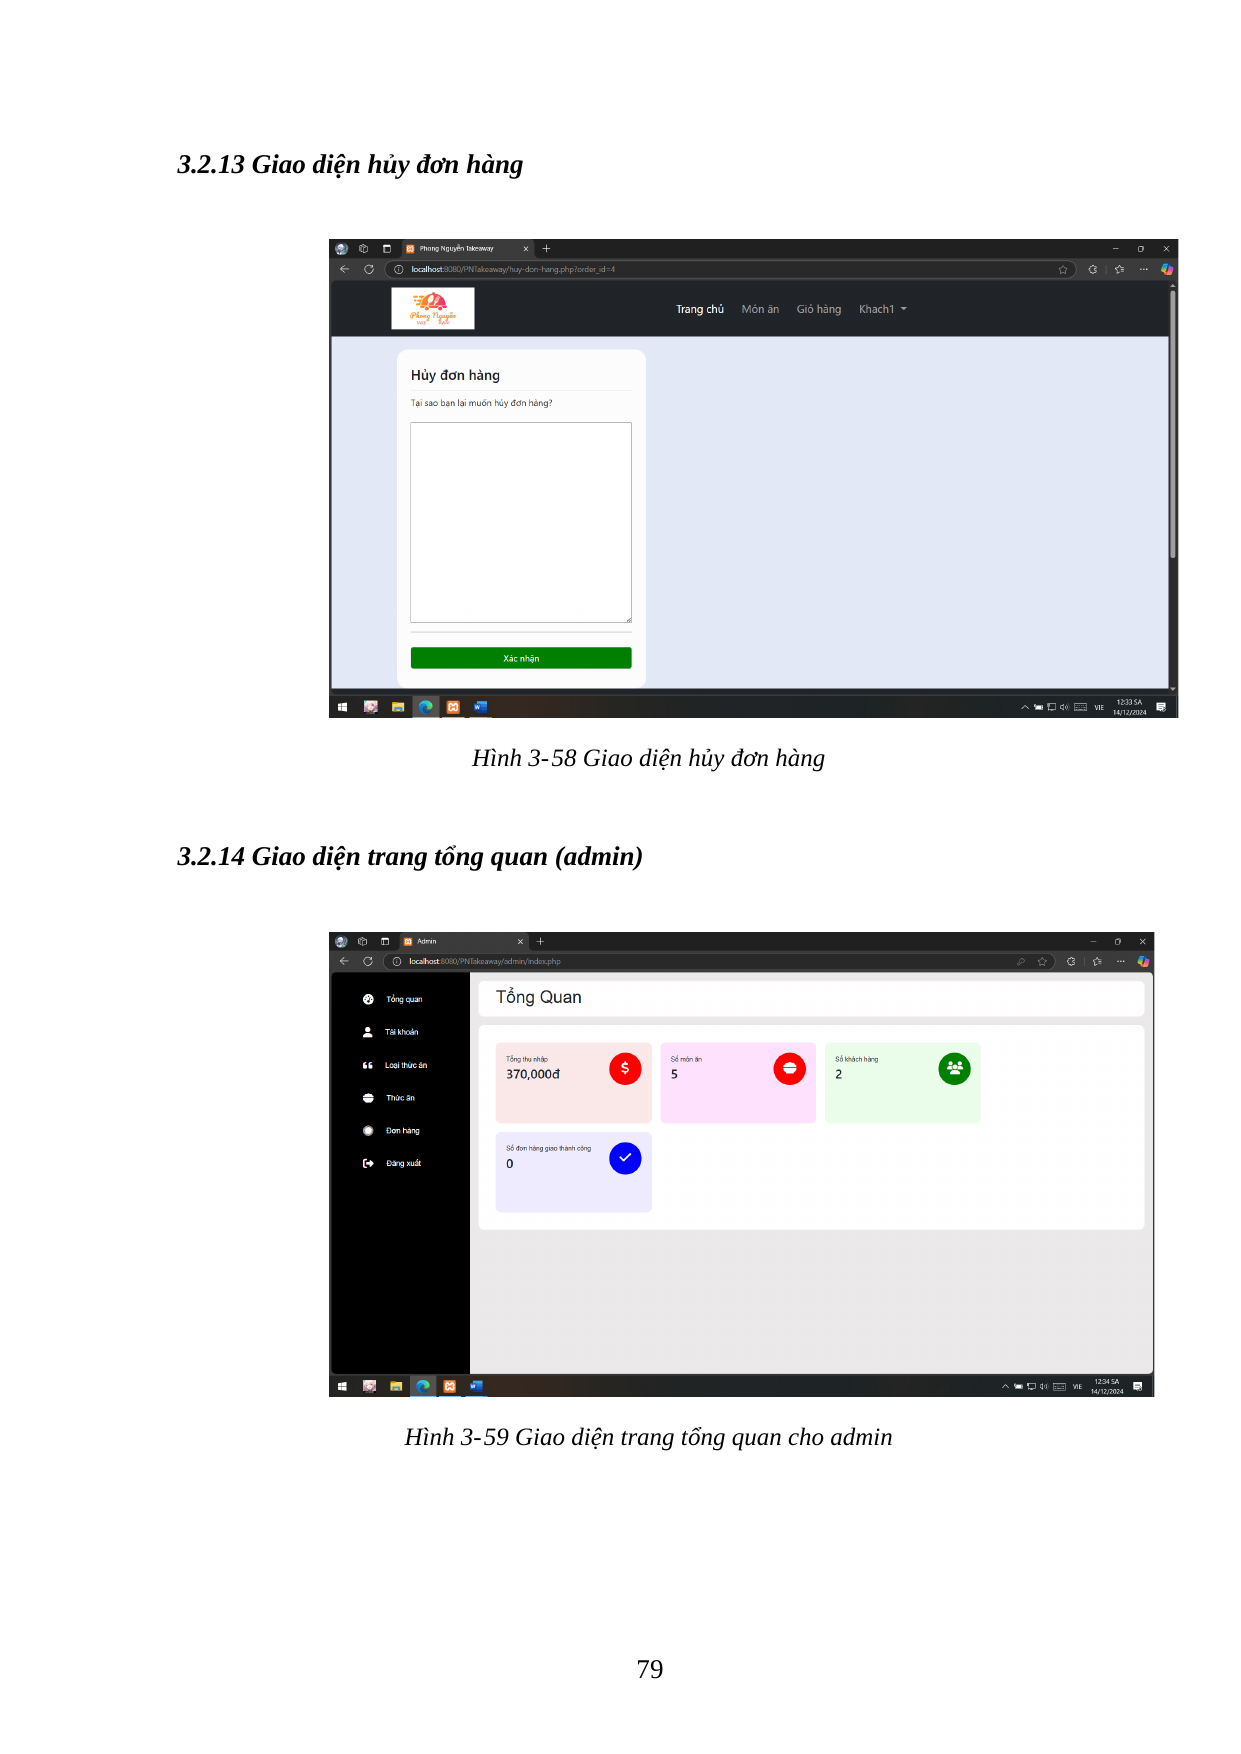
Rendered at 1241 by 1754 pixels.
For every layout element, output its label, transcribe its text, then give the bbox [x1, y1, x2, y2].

picture [329, 239, 1179, 718]
picture [329, 932, 1155, 1397]
subtitle Giao diện hủy đơn hàng [177, 148, 1122, 179]
subtitle Giao diện trang tổng quan (admin) [177, 840, 1122, 872]
